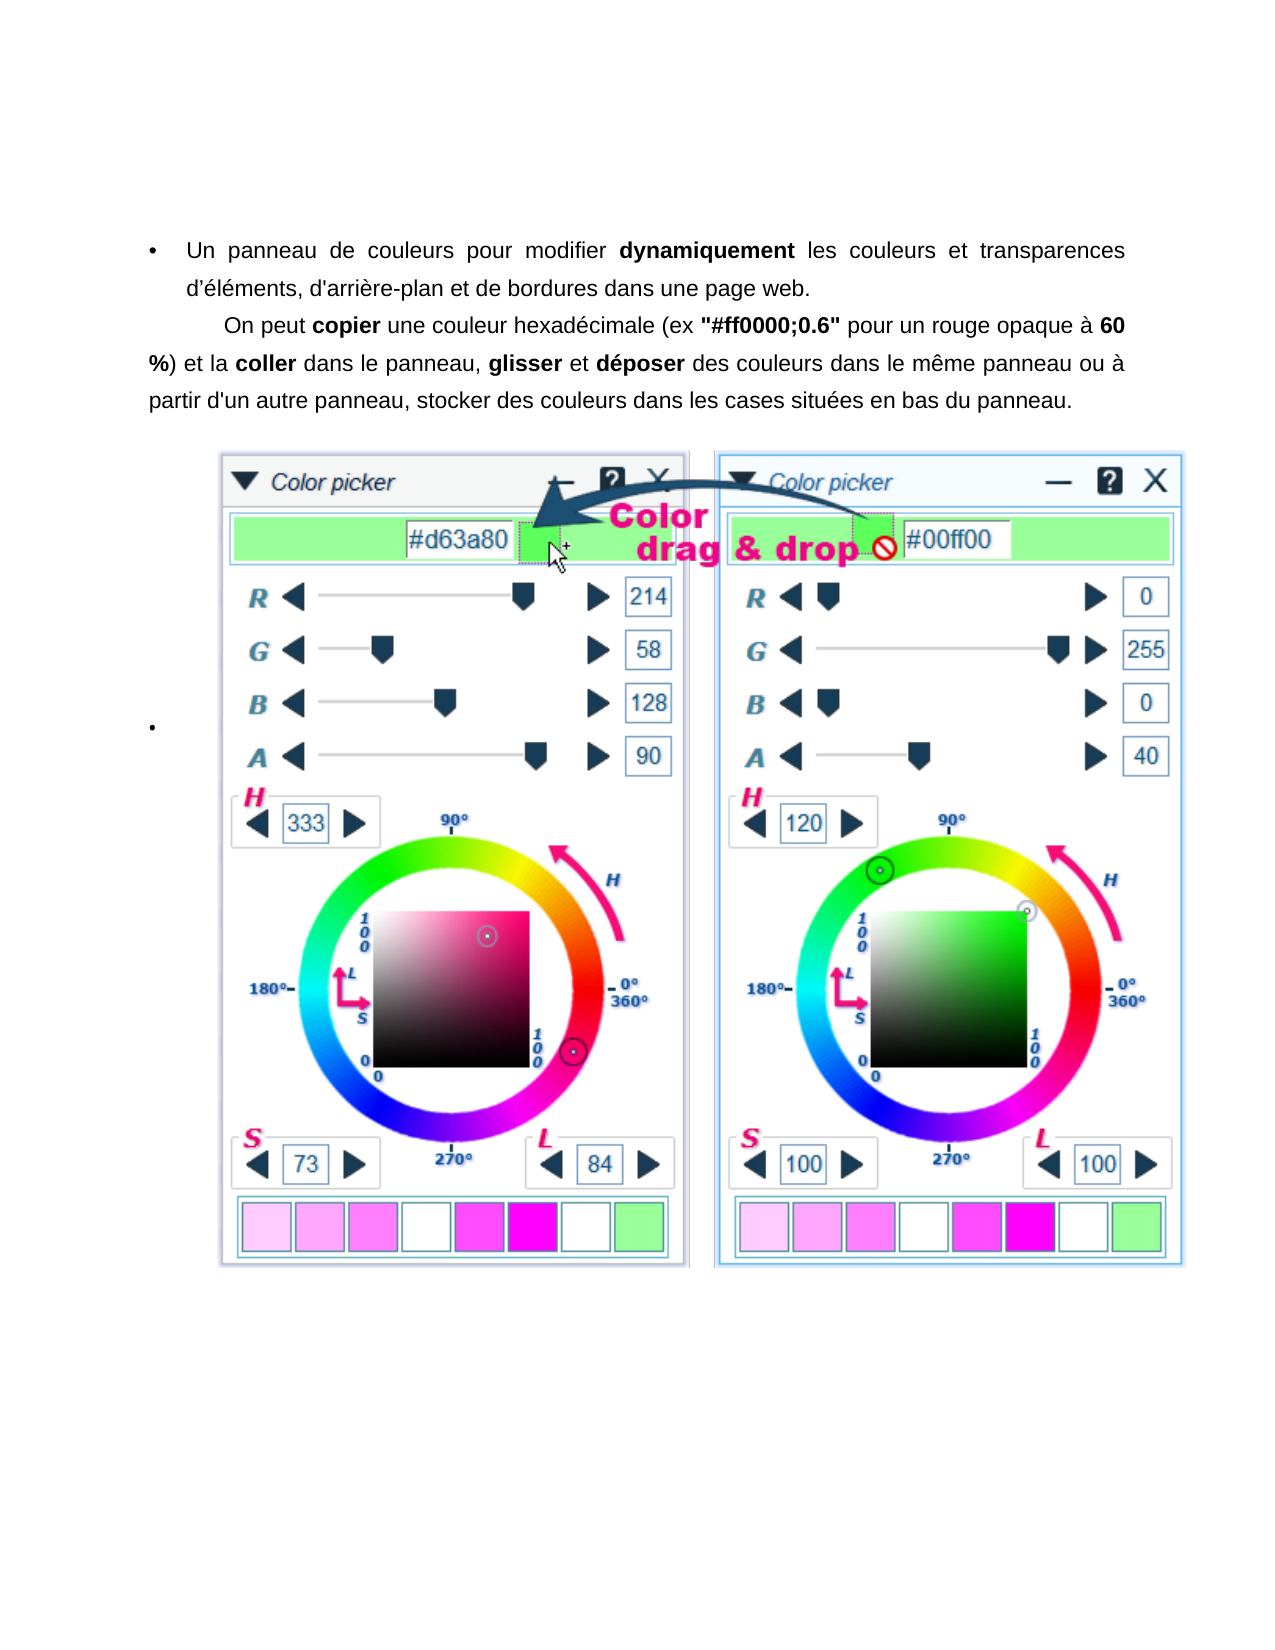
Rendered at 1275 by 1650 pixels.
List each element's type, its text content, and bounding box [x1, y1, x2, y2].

text On peut copier une couleur hexadécimale (ex "#ff0000;0.6" pour un rouge opaque à 60 %) et la coller dans le panneau, glisser et déposer des couleurs dans le même panneau ou à partir d'un autre panneau, stocker des couleurs dans les cases situées en bas du panneau. [148, 312, 1125, 414]
text • [112, 712, 217, 743]
picture [217, 450, 1187, 1268]
list Un panneau de couleurs pour modifier dynamiquement les couleurs et transparences d’éléments, d'arrière-plan et de bordures dans une page web. [148, 237, 1125, 301]
